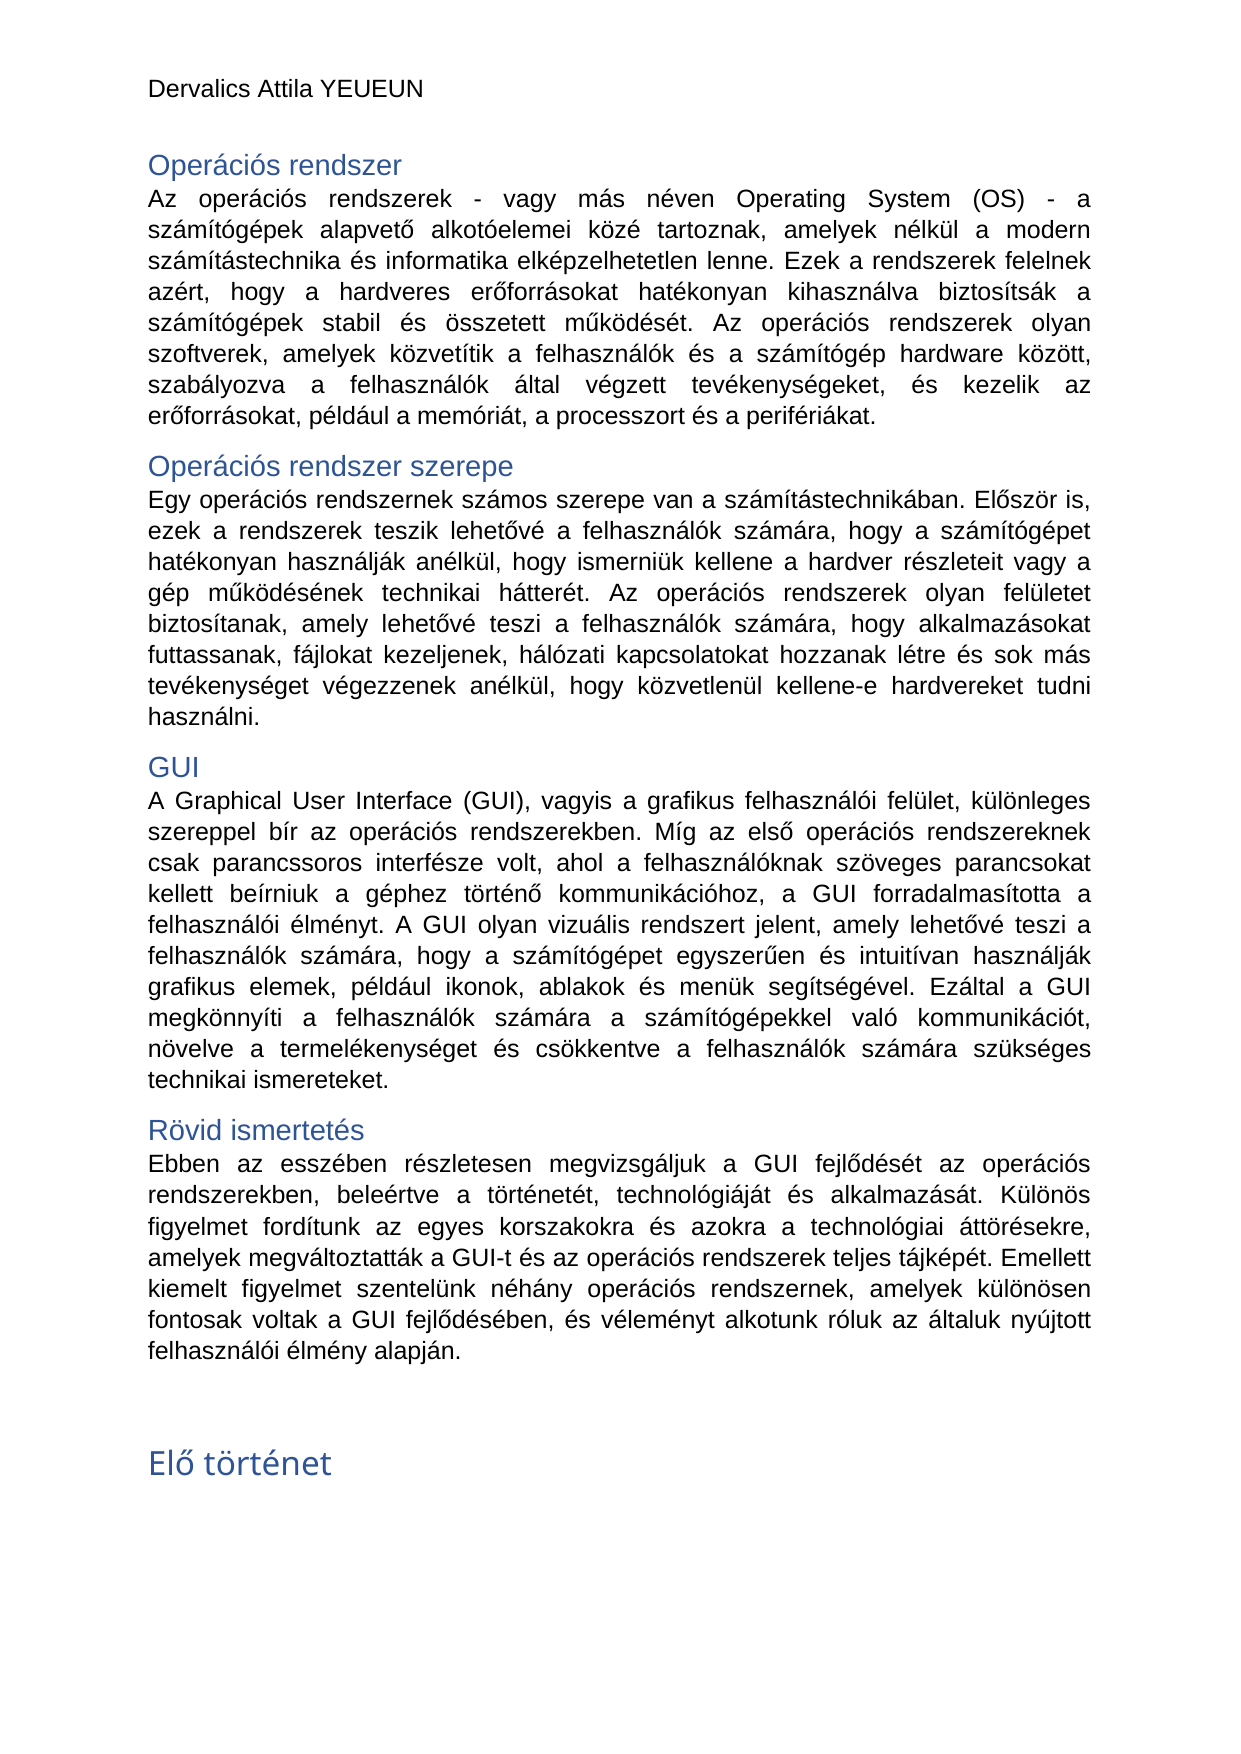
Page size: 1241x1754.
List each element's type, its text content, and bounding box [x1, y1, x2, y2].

subtitle Operációs rendszer [148, 148, 1092, 181]
subtitle Rövid ismertetés [148, 1113, 1092, 1147]
text Egy operációs rendszernek számos szerepe van a számítástechnikában. Először is, ezek a rendszerek teszik lehetővé a felhasználók számára, hogy a számítógépet hatékonyan használják anélkül, hogy ismerniük kellene a hardver részleteit vagy a gép működésének technikai hátterét. Az operációs rendszerek olyan felületet biztosítanak, amely lehetővé teszi a felhasználók számára, hogy alkalmazásokat futtassanak, fájlokat kezeljenek, hálózati kapcsolatokat hozzanak létre és sok más tevékenységet végezzenek anélkül, hogy közvetlenül kellene-e hardvereket tudni használni. [148, 485, 1092, 731]
subtitle Operációs rendszer szerepe [148, 449, 1092, 482]
subtitle Elő történet [148, 1439, 1092, 1485]
text Ebben az esszében részletesen megvizsgáljuk a GUI fejlődését az operációs rendszerekben, beleértve a történetét, technológiáját és alkalmazását. Különös figyelmet fordítunk az egyes korszakokra és azokra a technológiai áttörésekre, amelyek megváltoztatták a GUI-t és az operációs rendszerek teljes tájképét. Emellett kiemelt figyelmet szentelünk néhány operációs rendszernek, amelyek különösen fontosak voltak a GUI fejlődésében, és véleményt alkotunk róluk az általuk nyújtott felhasználói élmény alapján. [148, 1149, 1092, 1364]
text A Graphical User Interface (GUI), vagyis a grafikus felhasználói felület, különleges szereppel bír az operációs rendszerekben. Míg az első operációs rendszereknek csak parancssoros interfésze volt, ahol a felhasználóknak szöveges parancsokat kellett beírniuk a géphez történő kommunikációhoz, a GUI forradalmasította a felhasználói élményt. A GUI olyan vizuális rendszert jelent, amely lehetővé teszi a felhasználók számára, hogy a számítógépet egyszerűen és intuitívan használják grafikus elemek, például ikonok, ablakok és menük segítségével. Ezáltal a GUI megkönnyíti a felhasználók számára a számítógépekkel való kommunikációt, növelve a termelékenységet és csökkentve a felhasználók számára szükséges technikai ismereteket. [148, 786, 1092, 1094]
text Az operációs rendszerek - vagy más néven Operating System (OS) - a számítógépek alapvető alkotóelemei közé tartoznak, amelyek nélkül a modern számítástechnika és informatika elképzelhetetlen lenne. Ezek a rendszerek felelnek azért, hogy a hardveres erőforrásokat hatékonyan kihasználva biztosítsák a számítógépek stabil és összetett működését. Az operációs rendszerek olyan szoftverek, amelyek közvetítik a felhasználók és a számítógép hardware között, szabályozva a felhasználók által végzett tevékenységeket, és kezelik az erőforrásokat, például a memóriát, a processzort és a perifériákat. [148, 184, 1092, 430]
subtitle GUI [148, 750, 1092, 783]
